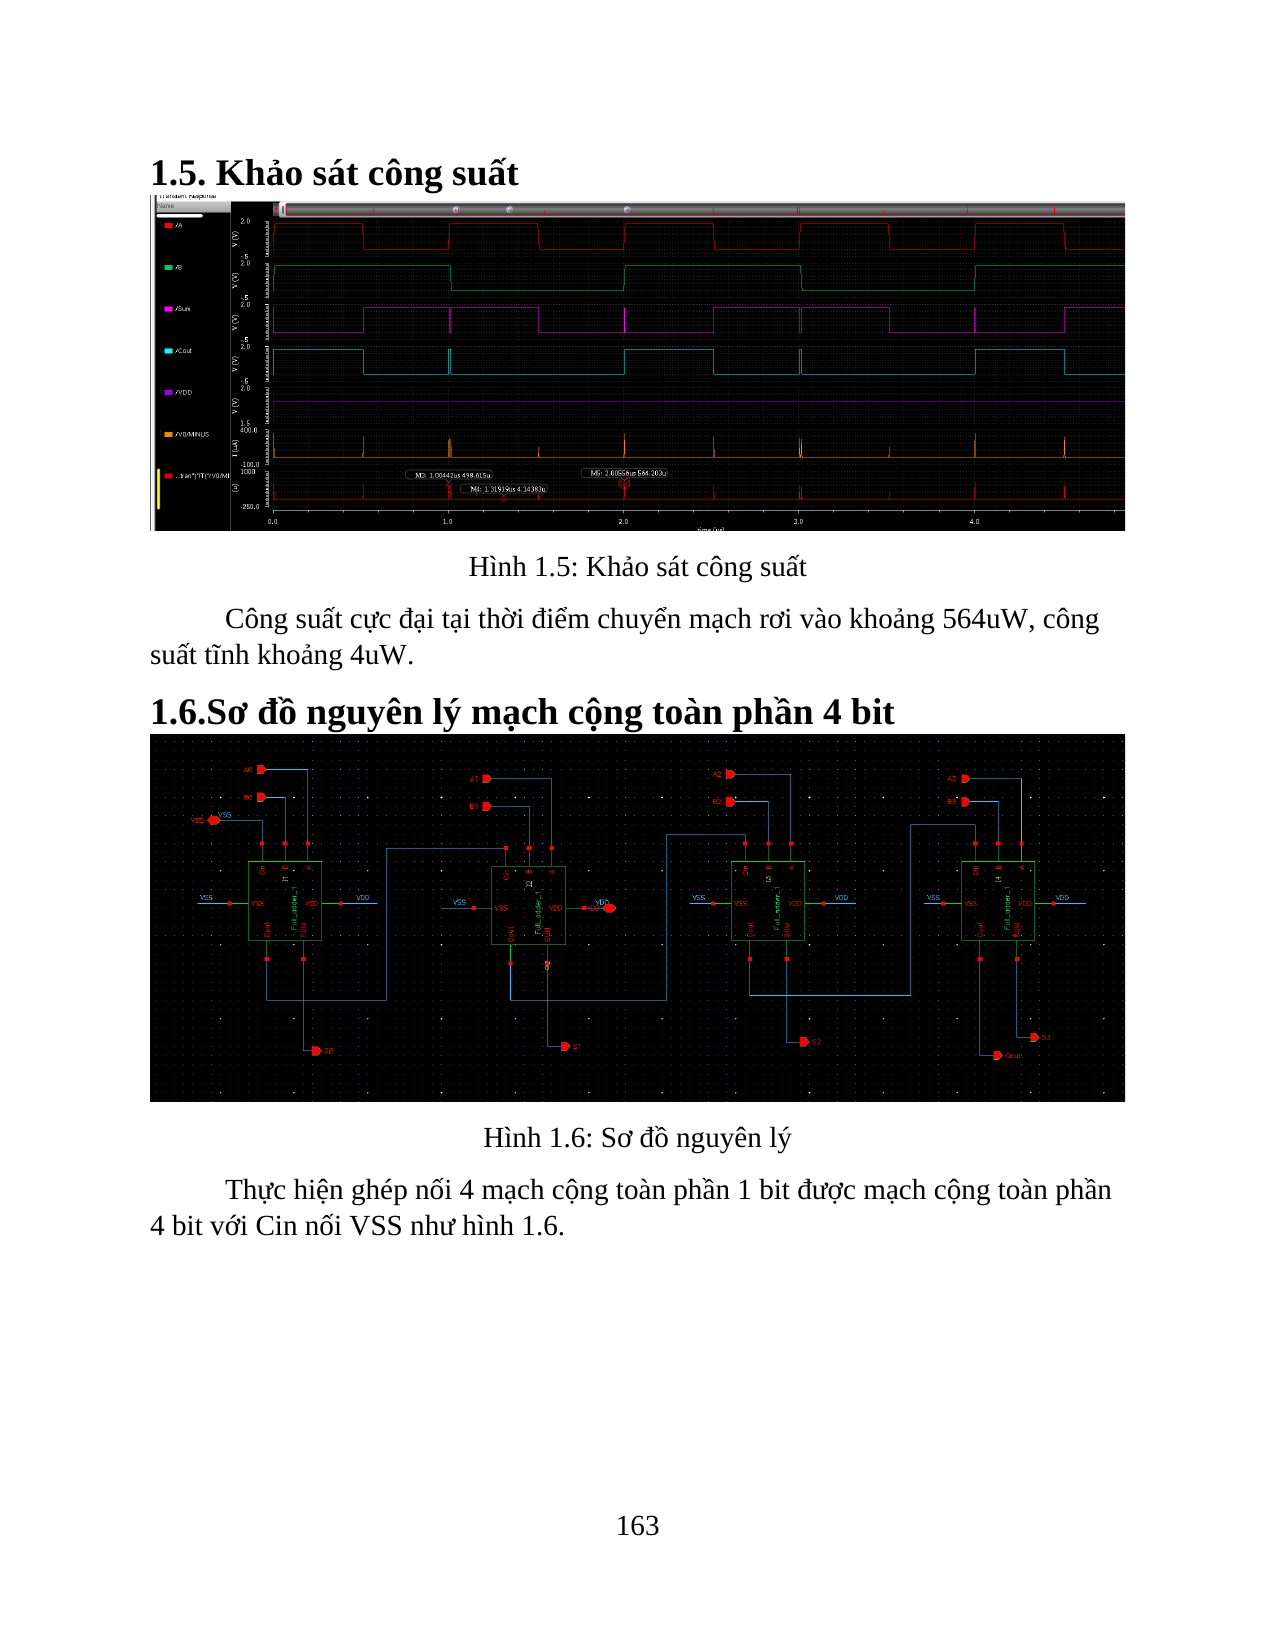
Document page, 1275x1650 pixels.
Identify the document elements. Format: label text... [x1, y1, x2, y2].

text Hình 1.6: Sơ đồ nguyên lý [150, 1120, 1125, 1153]
text Công suất cực đại tại thời điểm chuyển mạch rơi vào khoảng 564uW, công suất tĩnh khoảng 4uW. [150, 601, 1125, 670]
text Thực hiện ghép nối 4 mạch cộng toàn phần 1 bit được mạch cộng toàn phần 4 bit với Cin nối VSS như hình 1.6. [150, 1172, 1125, 1241]
subtitle 1.5. Khảo sát công suất [150, 150, 1125, 193]
text Hình 1.5: Khảo sát công suất [150, 549, 1125, 583]
picture [150, 195, 1125, 531]
subtitle 1.6.Sơ đồ nguyên lý mạch cộng toàn phần 4 bit [150, 689, 1125, 732]
picture [150, 734, 1125, 1102]
